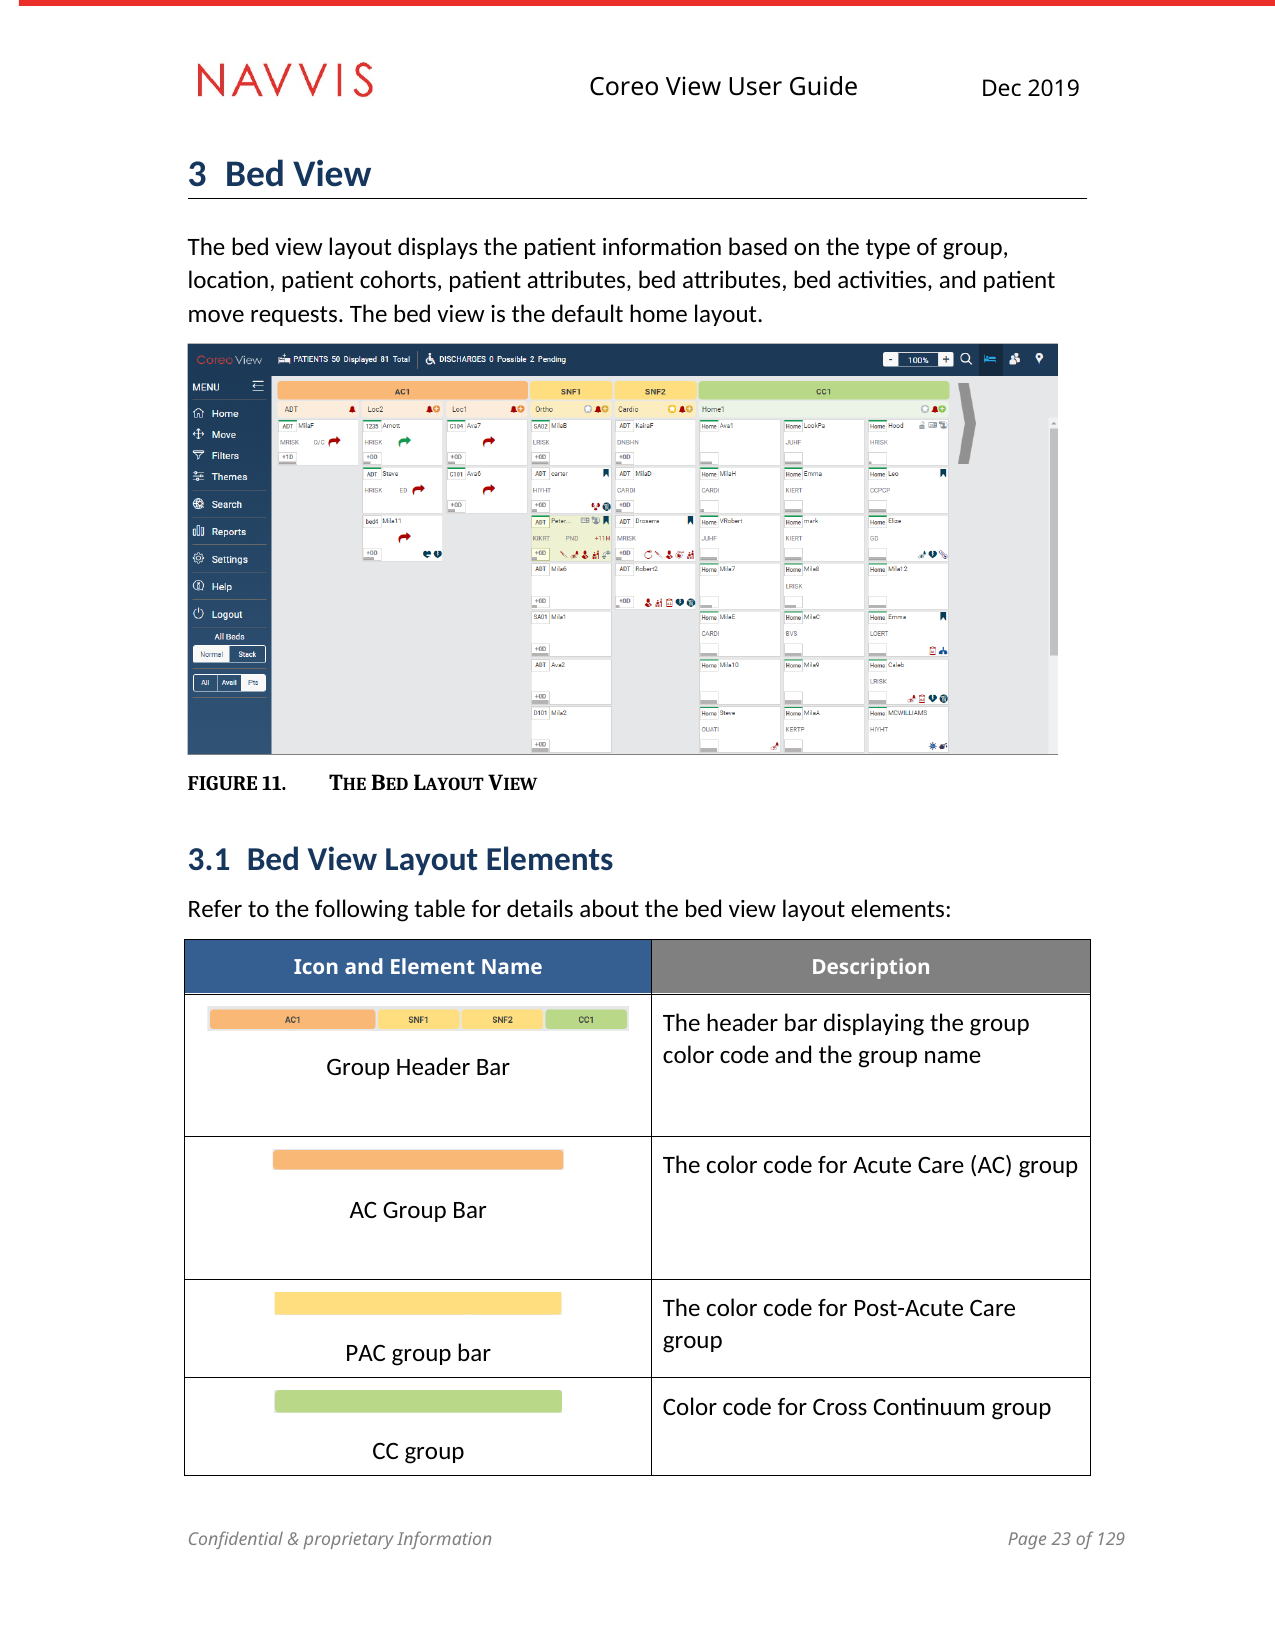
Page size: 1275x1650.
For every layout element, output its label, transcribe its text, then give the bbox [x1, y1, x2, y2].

picture [207, 1006, 629, 1031]
table_header Icon and Element Name [185, 940, 651, 993]
text The Bed Layout View [187, 770, 1087, 796]
picture [274, 1390, 562, 1413]
table_cell Color code for Cross Continuum group [652, 1378, 1090, 1475]
text Refer to the following table for details about the bed view layout elements: [187, 893, 1087, 923]
table_cell AC Group Bar [185, 1137, 651, 1279]
subtitle Bed View Layout Elements [187, 838, 1087, 878]
picture [274, 1292, 562, 1315]
subtitle Bed View [187, 150, 1087, 199]
table_header Description [652, 940, 1090, 993]
table_cell Group Header Bar [185, 995, 651, 1136]
picture [272, 1149, 564, 1170]
picture [187, 55, 383, 104]
text The bed view layout displays the patient information based on the type of group, location, patient cohorts, patient attributes, bed attributes, bed activities, and patient move requests. The bed view is the default home layout. [187, 231, 1087, 328]
table_cell CC group [185, 1378, 651, 1475]
table_cell PAC group bar [185, 1280, 651, 1377]
table_cell The color code for Acute Care (AC) group [652, 1137, 1090, 1279]
table_cell The color code for Post-Acute Care group [652, 1280, 1090, 1377]
table_cell The header bar displaying the group color code and the group name [652, 995, 1090, 1136]
picture [187, 343, 1058, 755]
